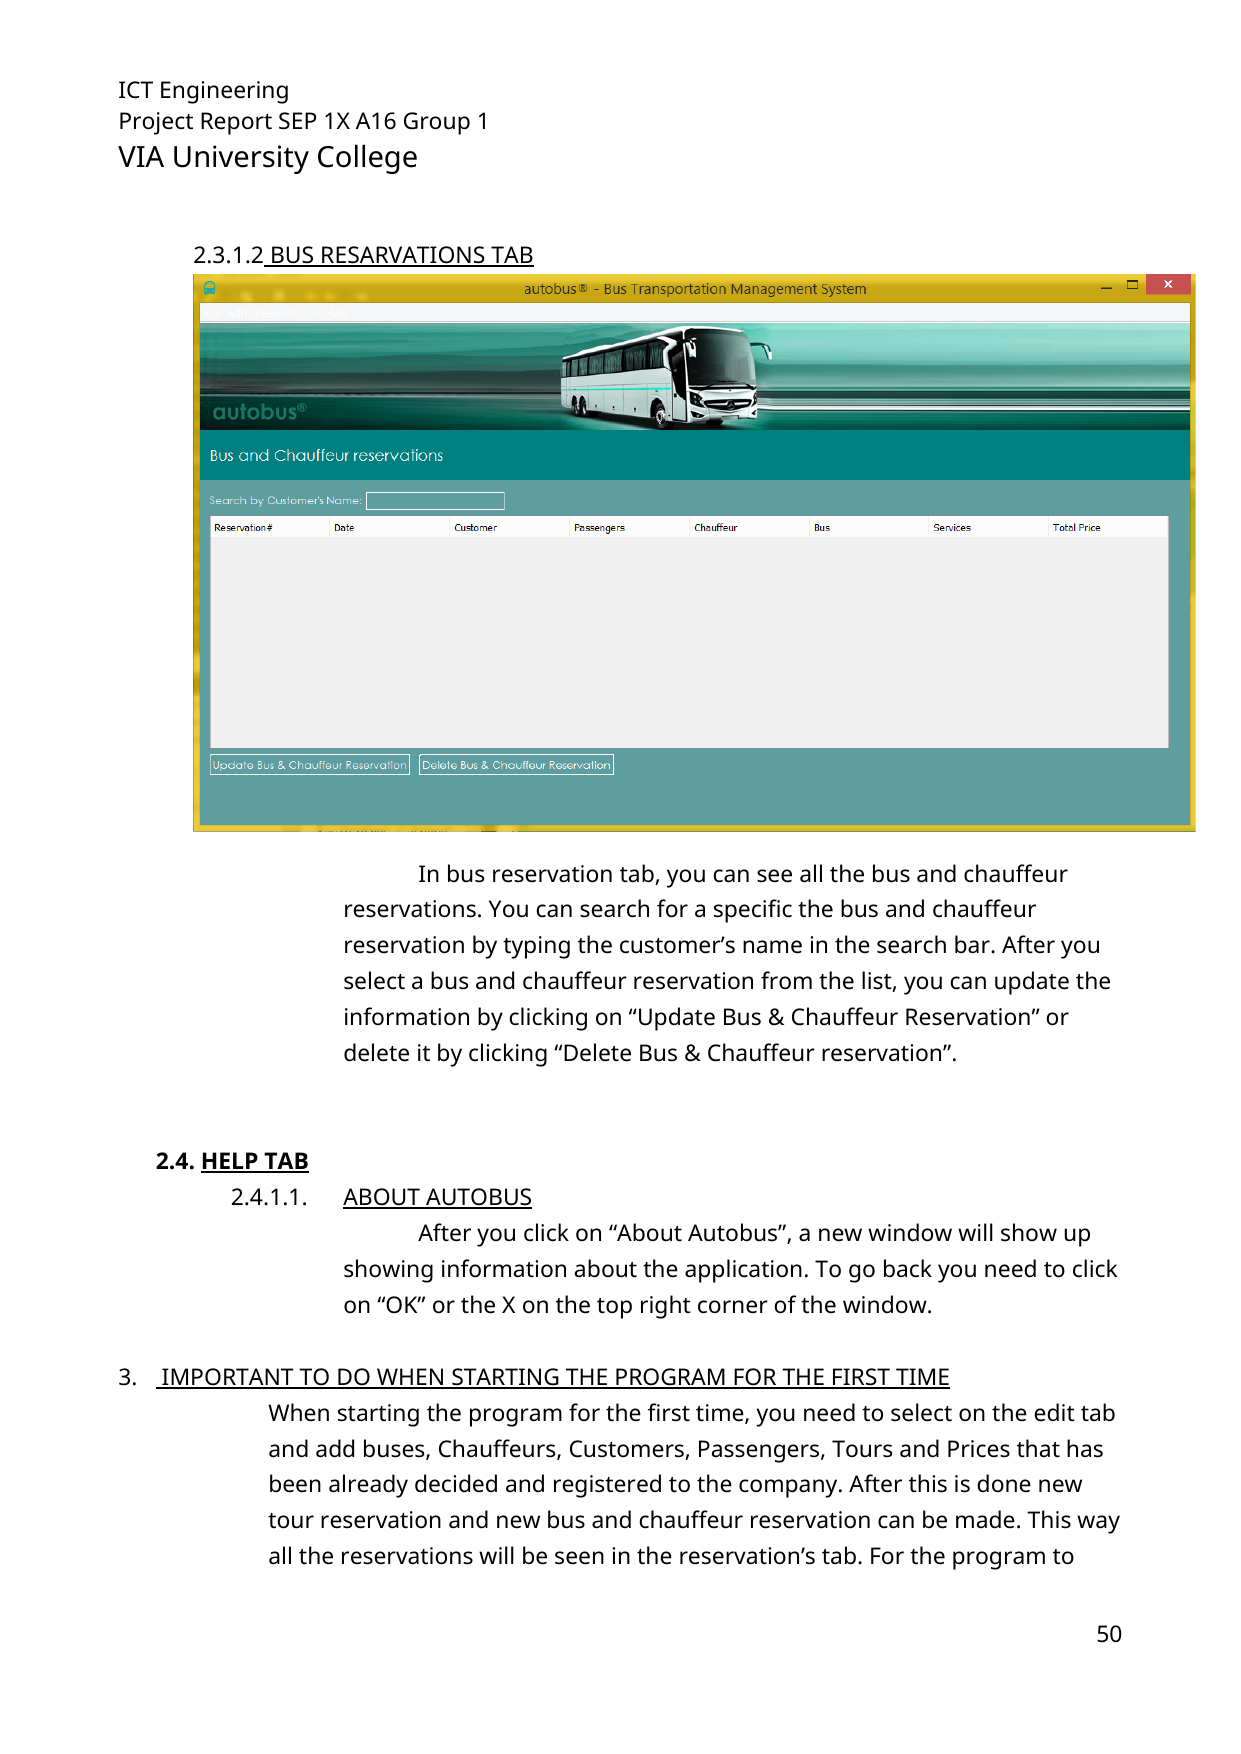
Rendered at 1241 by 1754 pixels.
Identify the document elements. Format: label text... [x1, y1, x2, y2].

list ABOUT AUTOBUS [231, 1181, 1122, 1212]
text 2.3.1.2 BUS RESARVATIONS TAB [193, 238, 1122, 274]
picture [193, 274, 1196, 832]
list In bus reservation tab, you can see all the bus and chauffeur reservations. You can search for a specific the bus and chauffeur reservation by typing the customer’s name in the search bar. After you select a bus and chauffeur reservation from the list, you can update the information by clicking on “Update Bus & Chauffeur Reservation” or delete it by clicking “Delete Bus & Chauffeur reservation”. [343, 857, 1122, 1068]
list HELP TAB [156, 1145, 1122, 1176]
list After you click on “About Autobus”, a new window will show up showing information about the application. To go back you need to click on “OK” or the X on the top right corner of the window. [343, 1217, 1122, 1320]
list IMPORTANT TO DO WHEN STARTING THE PROGRAM FOR THE FIRST TIME [118, 1361, 1122, 1392]
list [268, 1397, 1122, 1572]
